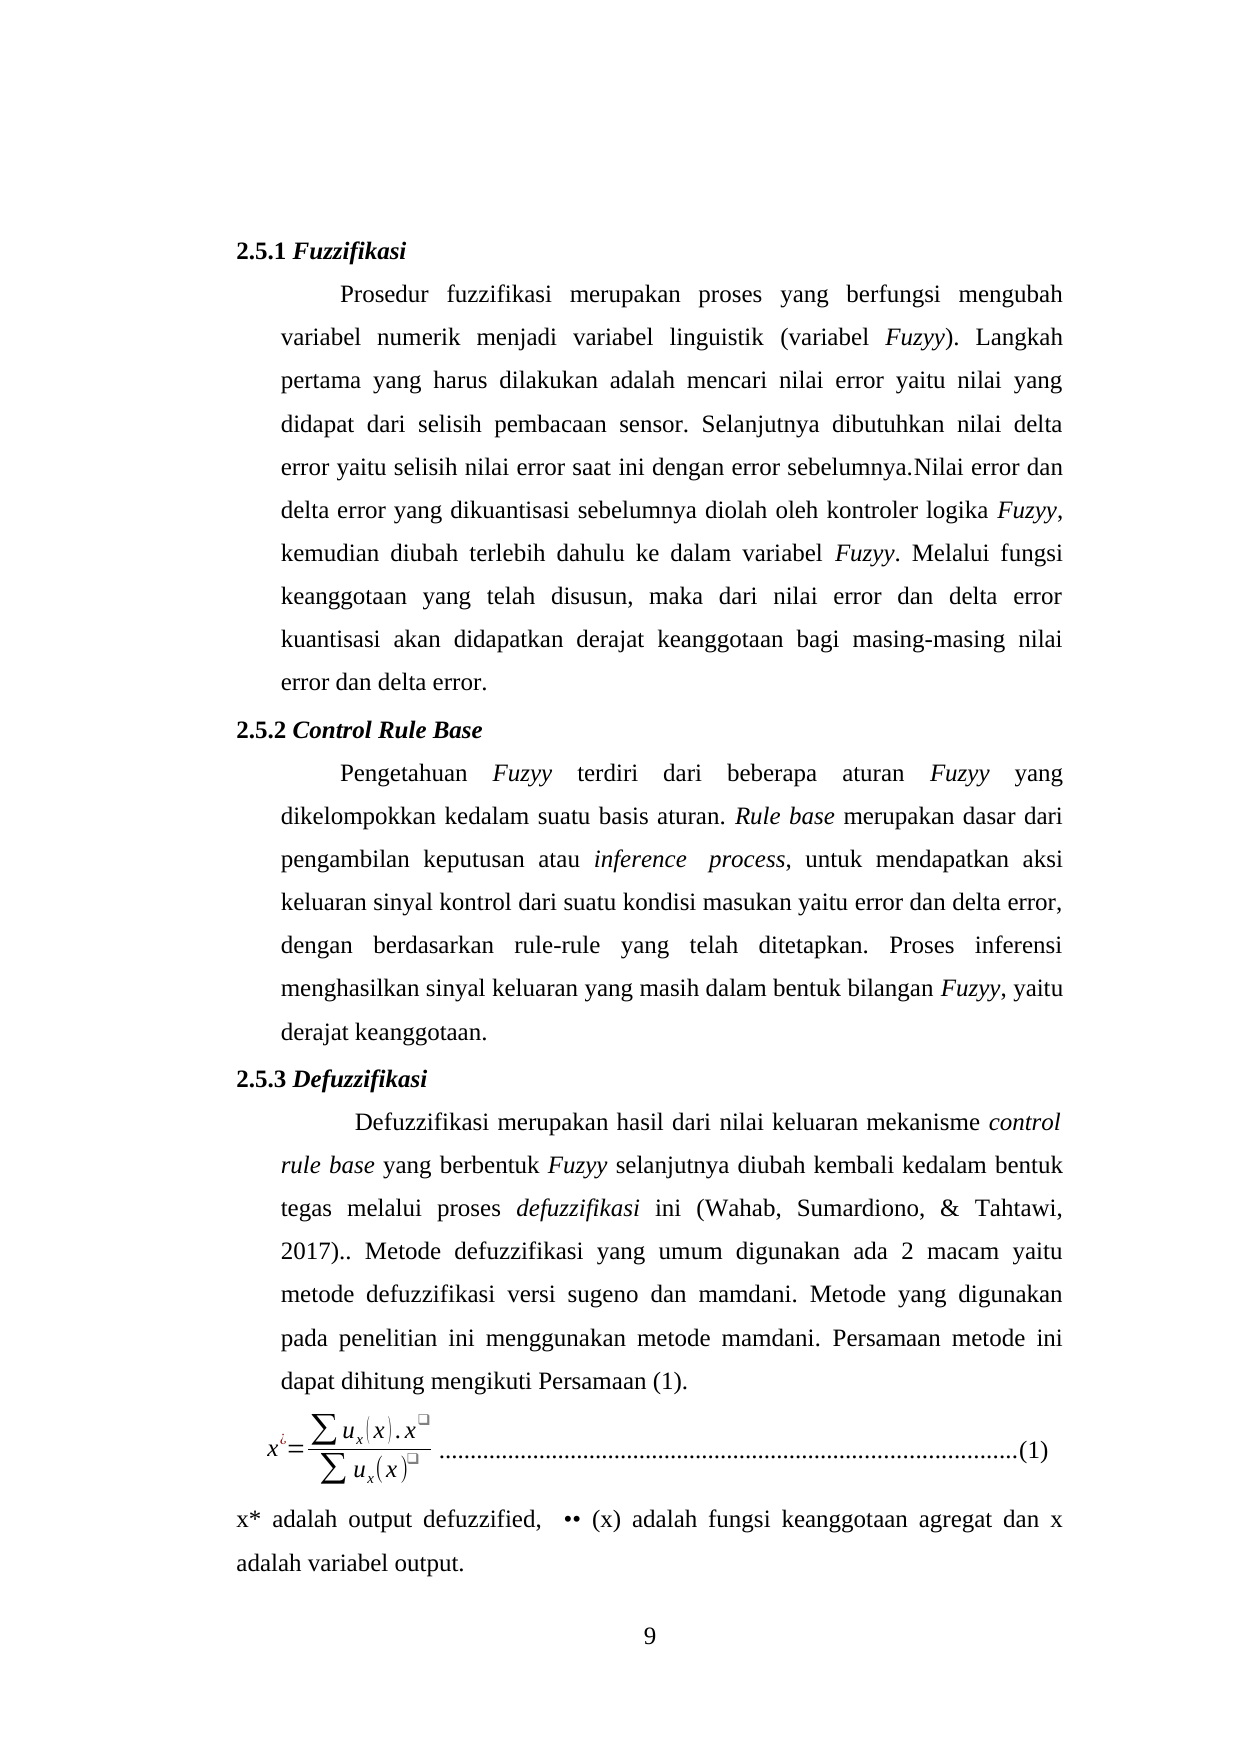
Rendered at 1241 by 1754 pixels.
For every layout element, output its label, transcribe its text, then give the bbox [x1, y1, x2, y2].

text x* adalah output defuzzified, •• (x) adalah fungsi keanggotaan agregat dan x adalah variabel output. [236, 1504, 1063, 1576]
subtitle Fuzzifikasi [236, 236, 1063, 265]
subtitle Control Rule Base [236, 715, 1063, 743]
text Prosedur fuzzifikasi merupakan proses yang berfungsi mengubah variabel numerik menjadi variabel linguistik (variabel Fuzyy). Langkah pertama yang harus dilakukan adalah mencari nilai error yaitu nilai yang didapat dari selisih pembacaan sensor. Selanjutnya dibutuhkan nilai delta error yaitu selisih nilai error saat ini dengan error sebelumnya.Nilai error dan delta error yang dikuantisasi sebelumnya diolah oleh kontroler logika Fuzyy, kemudian diubah terlebih dahulu ke dalam variabel Fuzyy. Melalui fungsi keanggotaan yang telah disusun, maka dari nilai error dan delta error kuantisasi akan didapatkan derajat keanggotaan bagi masing-masing nilai error dan delta error. [281, 279, 1063, 696]
text Pengetahuan Fuzyy terdiri dari beberapa aturan Fuzyy yang dikelompokkan kedalam suatu basis aturan. Rule base merupakan dasar dari pengambilan keputusan atau inference process, untuk mendapatkan aksi keluaran sinyal kontrol dari suatu kondisi masukan yaitu error dan delta error, dengan berdasarkan rule-rule yang telah ditetapkan. Proses inferensi menghasilkan sinyal keluaran yang masih dalam bentuk bilangan Fuzyy, yaitu derajat keanggotaan. [281, 758, 1063, 1045]
text (1) [266, 1413, 1063, 1486]
text Defuzzifikasi merupakan hasil dari nilai keluaran mekanisme control rule base yang berbentuk Fuzyy selanjutnya diubah kembali kedalam bentuk tegas melalui proses defuzzifikasi ini .. Metode defuzzifikasi yang umum digunakan ada 2 macam yaitu metode defuzzifikasi versi sugeno dan mamdani. Metode yang digunakan pada penelitian ini menggunakan metode mamdani. Persamaan metode ini dapat dihitung mengikuti Persamaan (1). [281, 1107, 1063, 1394]
subtitle Defuzzifikasi [236, 1064, 1063, 1093]
